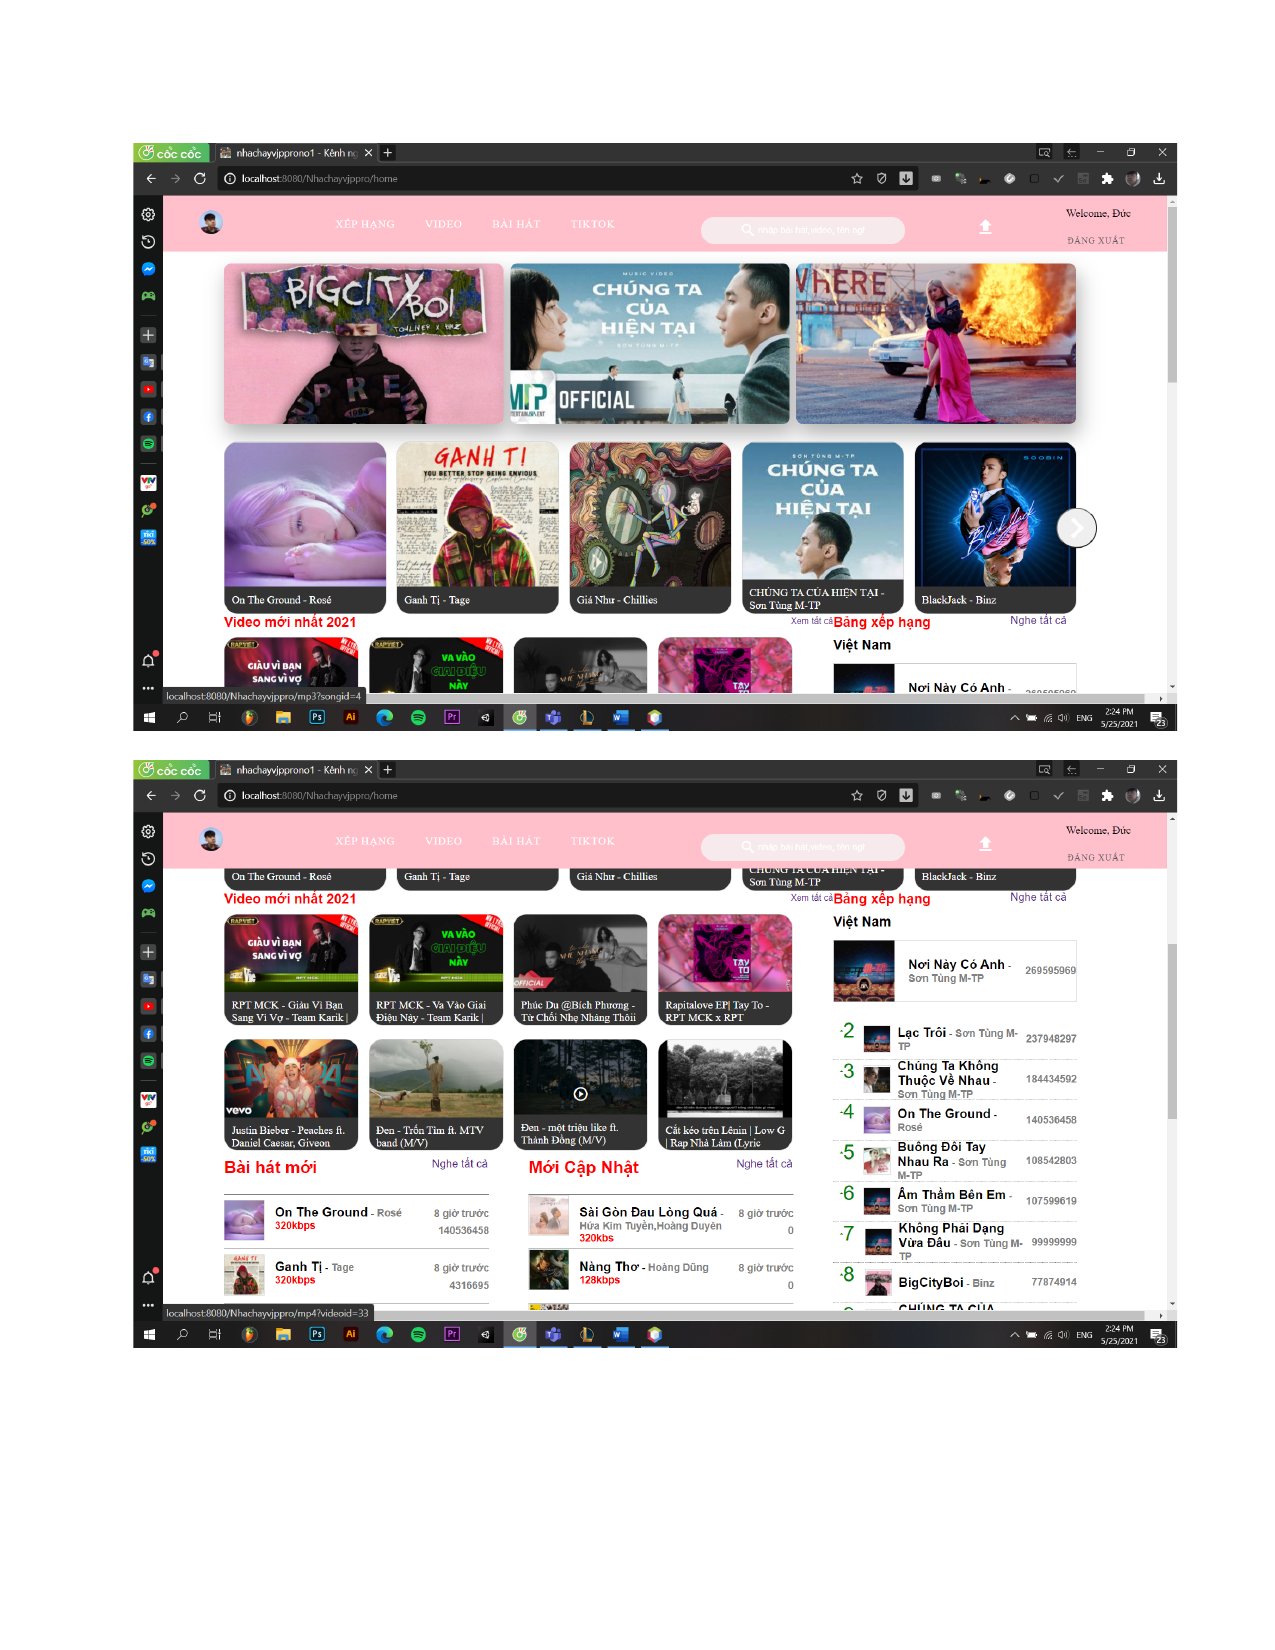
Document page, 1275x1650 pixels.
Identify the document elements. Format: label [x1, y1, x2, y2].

picture [133, 143, 1178, 731]
picture [133, 760, 1178, 1348]
